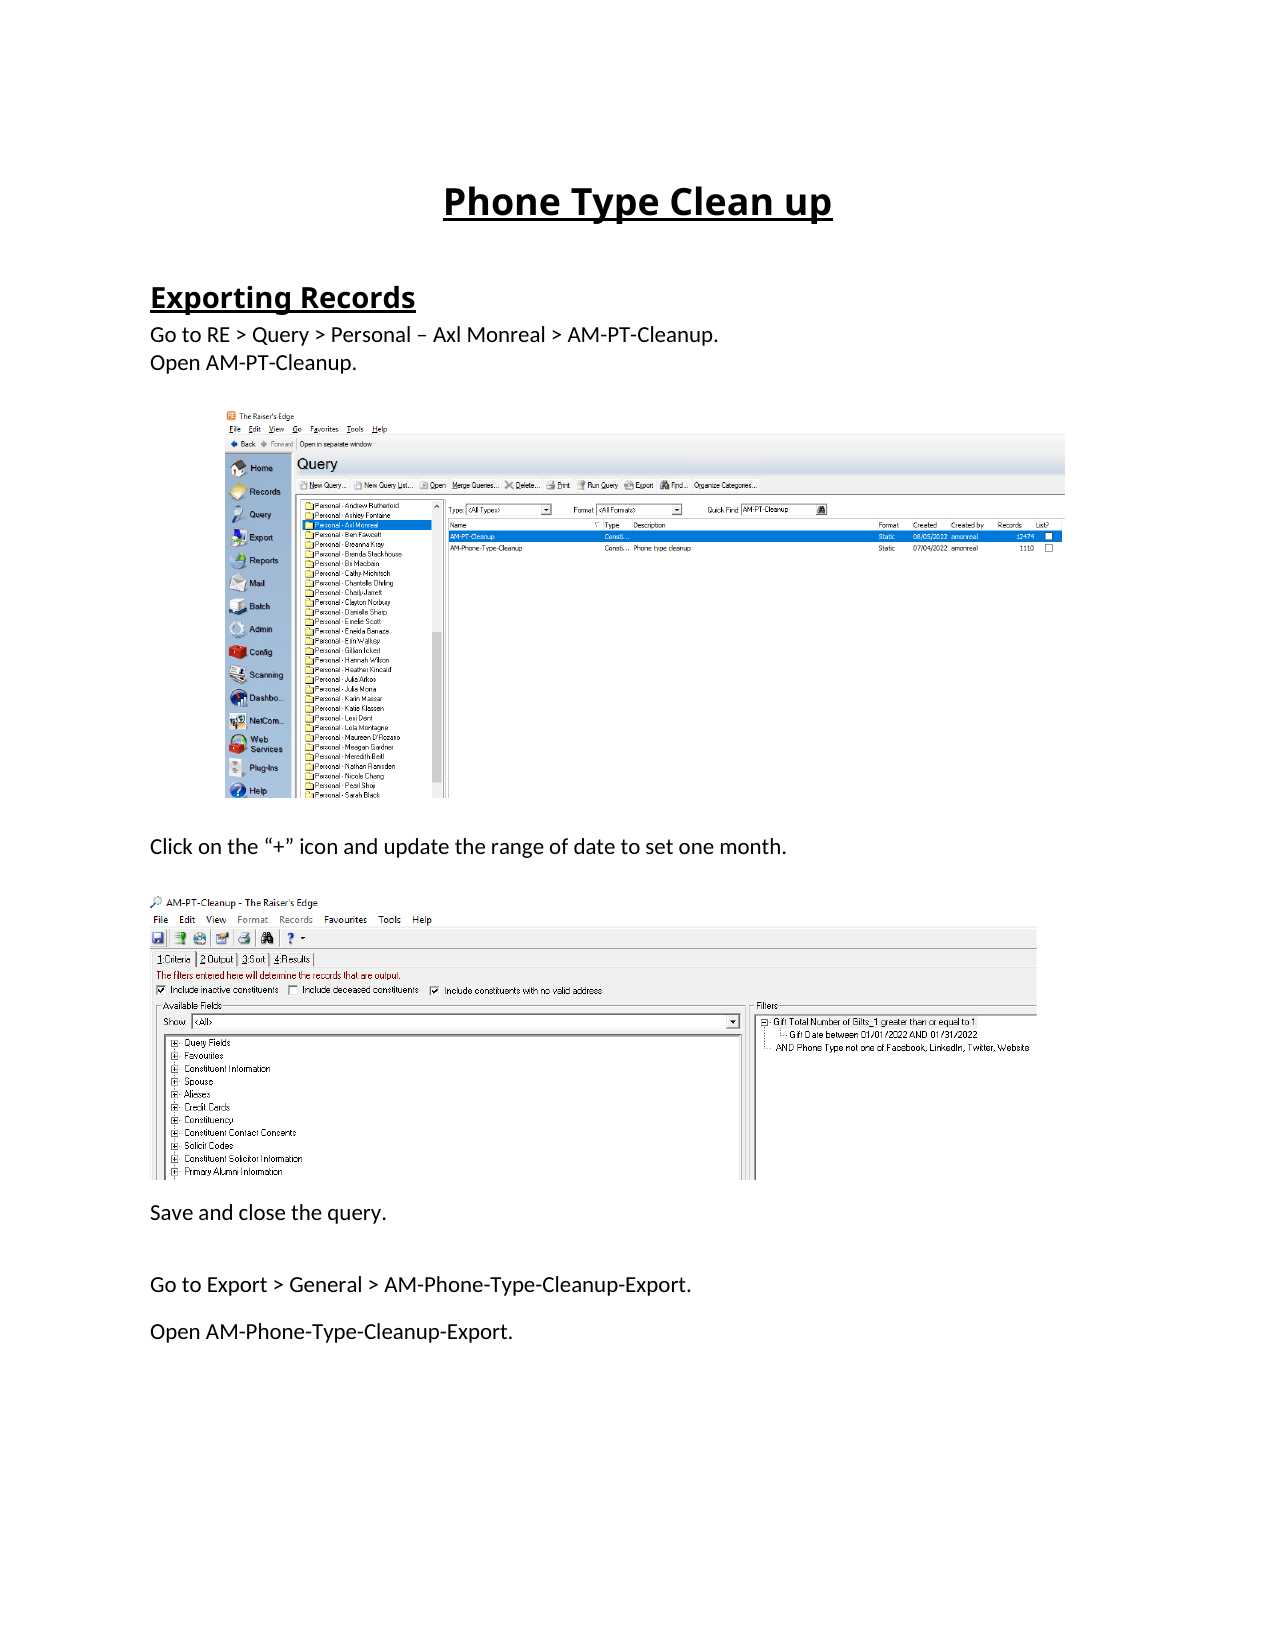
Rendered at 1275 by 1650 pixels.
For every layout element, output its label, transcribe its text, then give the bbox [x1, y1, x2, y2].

text Click on the “+” icon and update the range of date to set one month. [150, 832, 1125, 860]
subtitle Exporting Records [150, 277, 1125, 317]
picture [225, 410, 1065, 798]
text Open AM-PT-Cleanup. [150, 348, 1125, 376]
text Go to Export > General > AM-Phone-Type-Cleanup-Export. [150, 1270, 1125, 1298]
picture [150, 894, 1037, 1180]
text Go to RE > Query > Personal – Axl Monreal > AM-PT-Cleanup. [150, 320, 1125, 348]
text Save and close the query. [150, 1198, 1125, 1226]
text Open AM-Phone-Type-Cleanup-Export. [150, 1317, 1125, 1345]
subtitle Phone Type Clean up [150, 175, 1125, 226]
